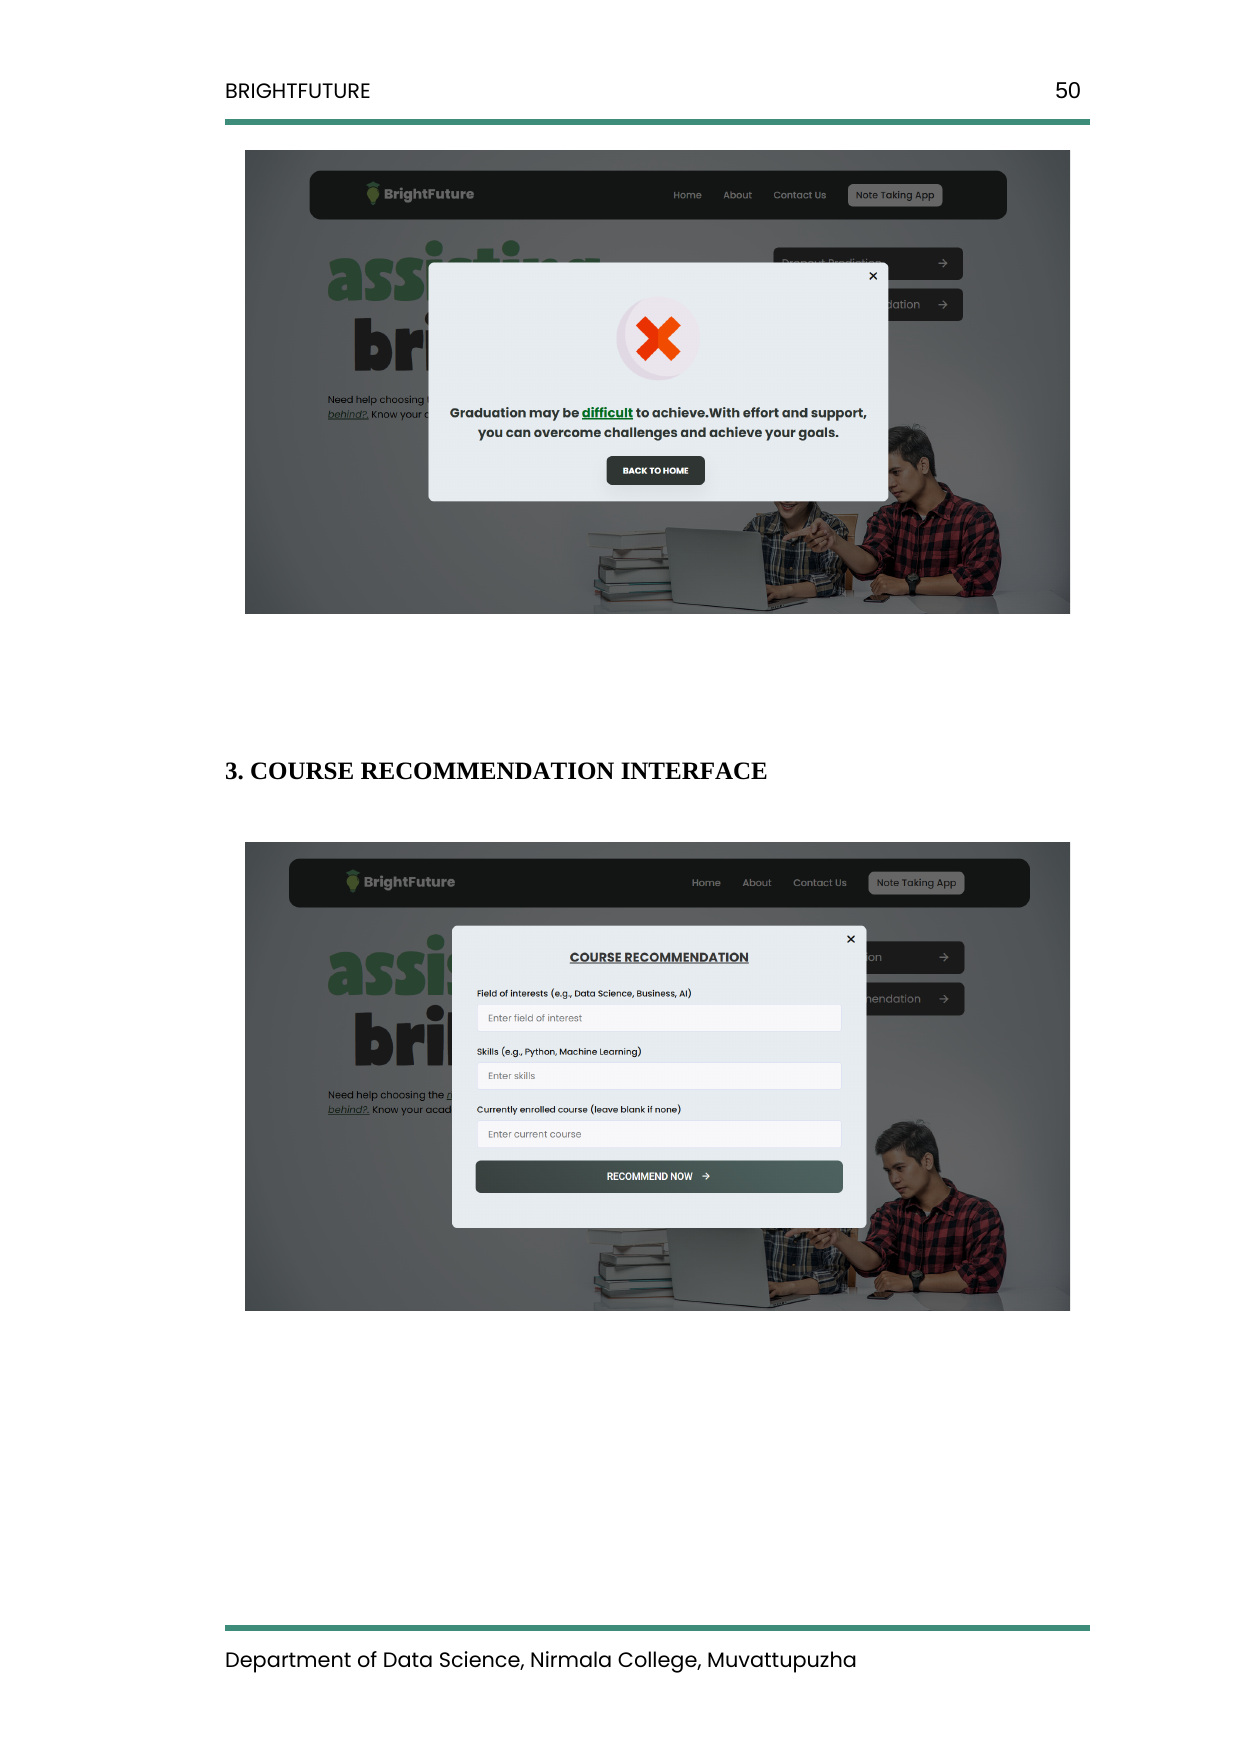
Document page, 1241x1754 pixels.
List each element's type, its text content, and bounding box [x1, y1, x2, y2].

text 3. COURSE RECOMMENDATION INTERFACE [225, 756, 1090, 785]
picture [245, 842, 1071, 1311]
picture [245, 150, 1071, 614]
